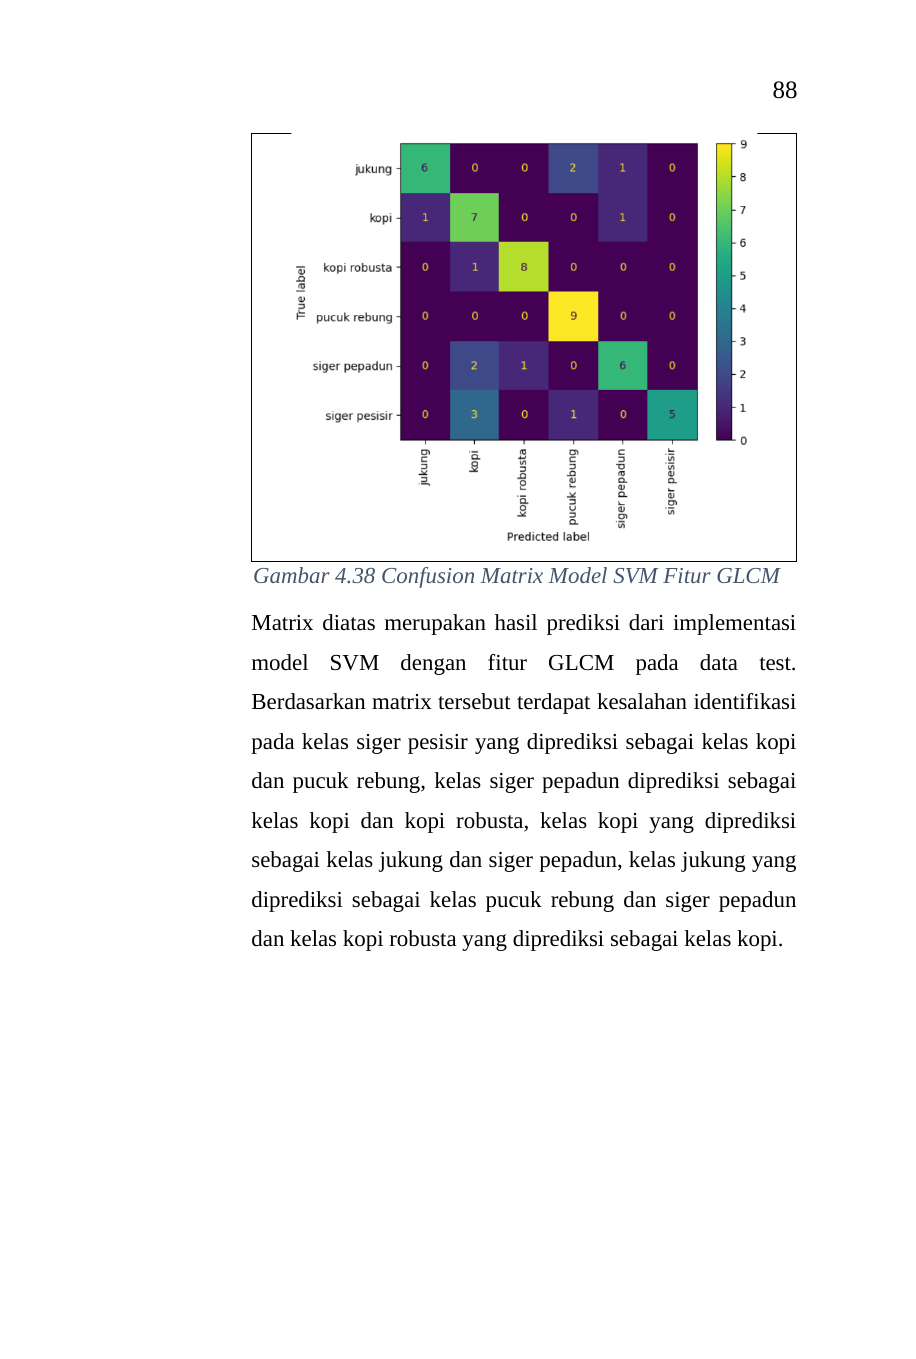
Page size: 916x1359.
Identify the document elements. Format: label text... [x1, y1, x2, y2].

table_header [252, 134, 796, 561]
picture [291, 133, 758, 547]
list Matrix diatas merupakan hasil prediksi dari implementasi model SVM dengan fitur GLCM pada data test. Berdasarkan matrix tersebut terdapat kesalahan identifikasi pada kelas siger pesisir yang diprediksi sebagai kelas kopi dan pucuk rebung, kelas siger pepadun diprediksi sebagai kelas kopi dan kopi robusta, kelas kopi yang diprediksi sebagai kelas jukung dan siger pepadun, kelas jukung yang diprediksi sebagai kelas pucuk rebung dan siger pepadun dan kelas kopi robusta yang diprediksi sebagai kelas kopi. [251, 609, 797, 952]
